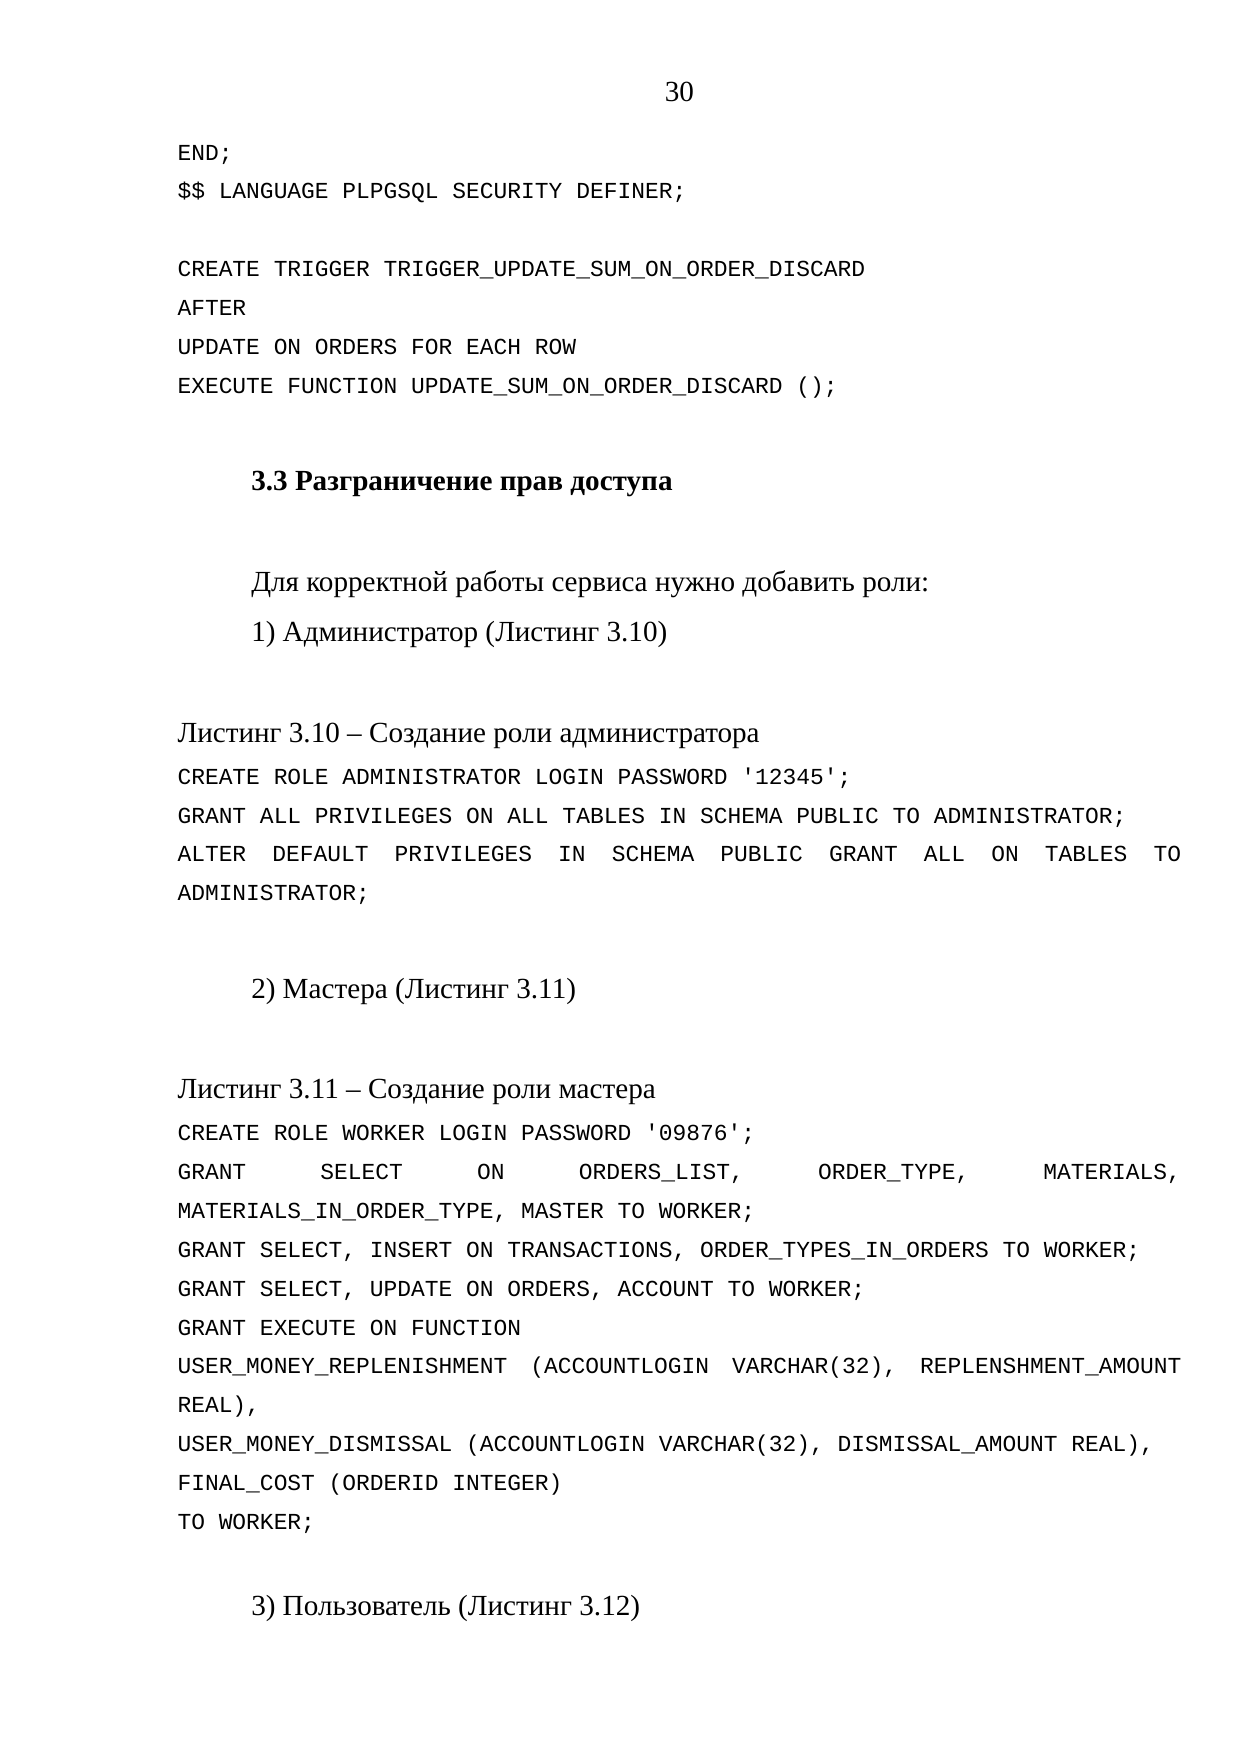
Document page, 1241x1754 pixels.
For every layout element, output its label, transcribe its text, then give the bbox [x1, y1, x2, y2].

text EXECUTE FUNCTION UPDATE_SUM_ON_ORDER_DISCARD (); [177, 374, 1181, 400]
text 3) Пользователь (Листинг 3.12) [177, 1588, 1181, 1622]
text GRANT ALL PRIVILEGES ON ALL TABLES IN SCHEMA PUBLIC TO ADMINISTRATOR; [177, 804, 1181, 830]
text USER_MONEY_DISMISSAL (ACCOUNTLOGIN VARCHAR(32), DISMISSAL_AMOUNT REAL), [177, 1433, 1181, 1458]
text END; [177, 141, 1181, 167]
text AFTER [177, 296, 1181, 322]
text CREATE ROLE WORKER LOGIN PASSWORD '09876'; [177, 1122, 1181, 1148]
text 1) Администратор (Листинг 3.10) [177, 614, 1181, 648]
text CREATE ROLE ADMINISTRATOR LOGIN PASSWORD '12345'; [177, 765, 1181, 791]
text Для корректной работы сервиса нужно добавить роли: [177, 564, 1181, 597]
text GRANT SELECT ON ORDERS_LIST, ORDER_TYPE, MATERIALS, MATERIALS_IN_ORDER_TYPE, MASTER TO WORKER; [177, 1161, 1181, 1225]
subtitle 3.3 Разграничение прав доступа [177, 463, 1181, 497]
text Листинг 3.10 – Создание роли администратора [177, 715, 1181, 748]
text CREATE TRIGGER TRIGGER_UPDATE_SUM_ON_ORDER_DISCARD [177, 257, 1181, 283]
text UPDATE ON ORDERS FOR EACH ROW [177, 335, 1181, 361]
text GRANT SELECT, UPDATE ON ORDERS, ACCOUNT TO WORKER; [177, 1277, 1181, 1303]
text FINAL_COST (ORDERID INTEGER) [177, 1471, 1181, 1497]
text GRANT EXECUTE ON FUNCTION [177, 1316, 1181, 1342]
text Листинг 3.11 – Создание роли мастера [177, 1071, 1181, 1105]
text $$ LANGUAGE PLPGSQL SECURITY DEFINER; [177, 180, 1181, 206]
text 2) Мастера (Листинг 3.11) [177, 971, 1181, 1004]
text GRANT SELECT, INSERT ON TRANSACTIONS, ORDER_TYPES_IN_ORDERS TO WORKER; [177, 1238, 1181, 1264]
text TO WORKER; [177, 1510, 1181, 1536]
text USER_MONEY_REPLENISHMENT (ACCOUNTLOGIN VARCHAR(32), REPLENSHMENT_AMOUNT REAL), [177, 1355, 1181, 1420]
text ALTER DEFAULT PRIVILEGES IN SCHEMA PUBLIC GRANT ALL ON TABLES TO ADMINISTRATOR; [177, 843, 1181, 908]
